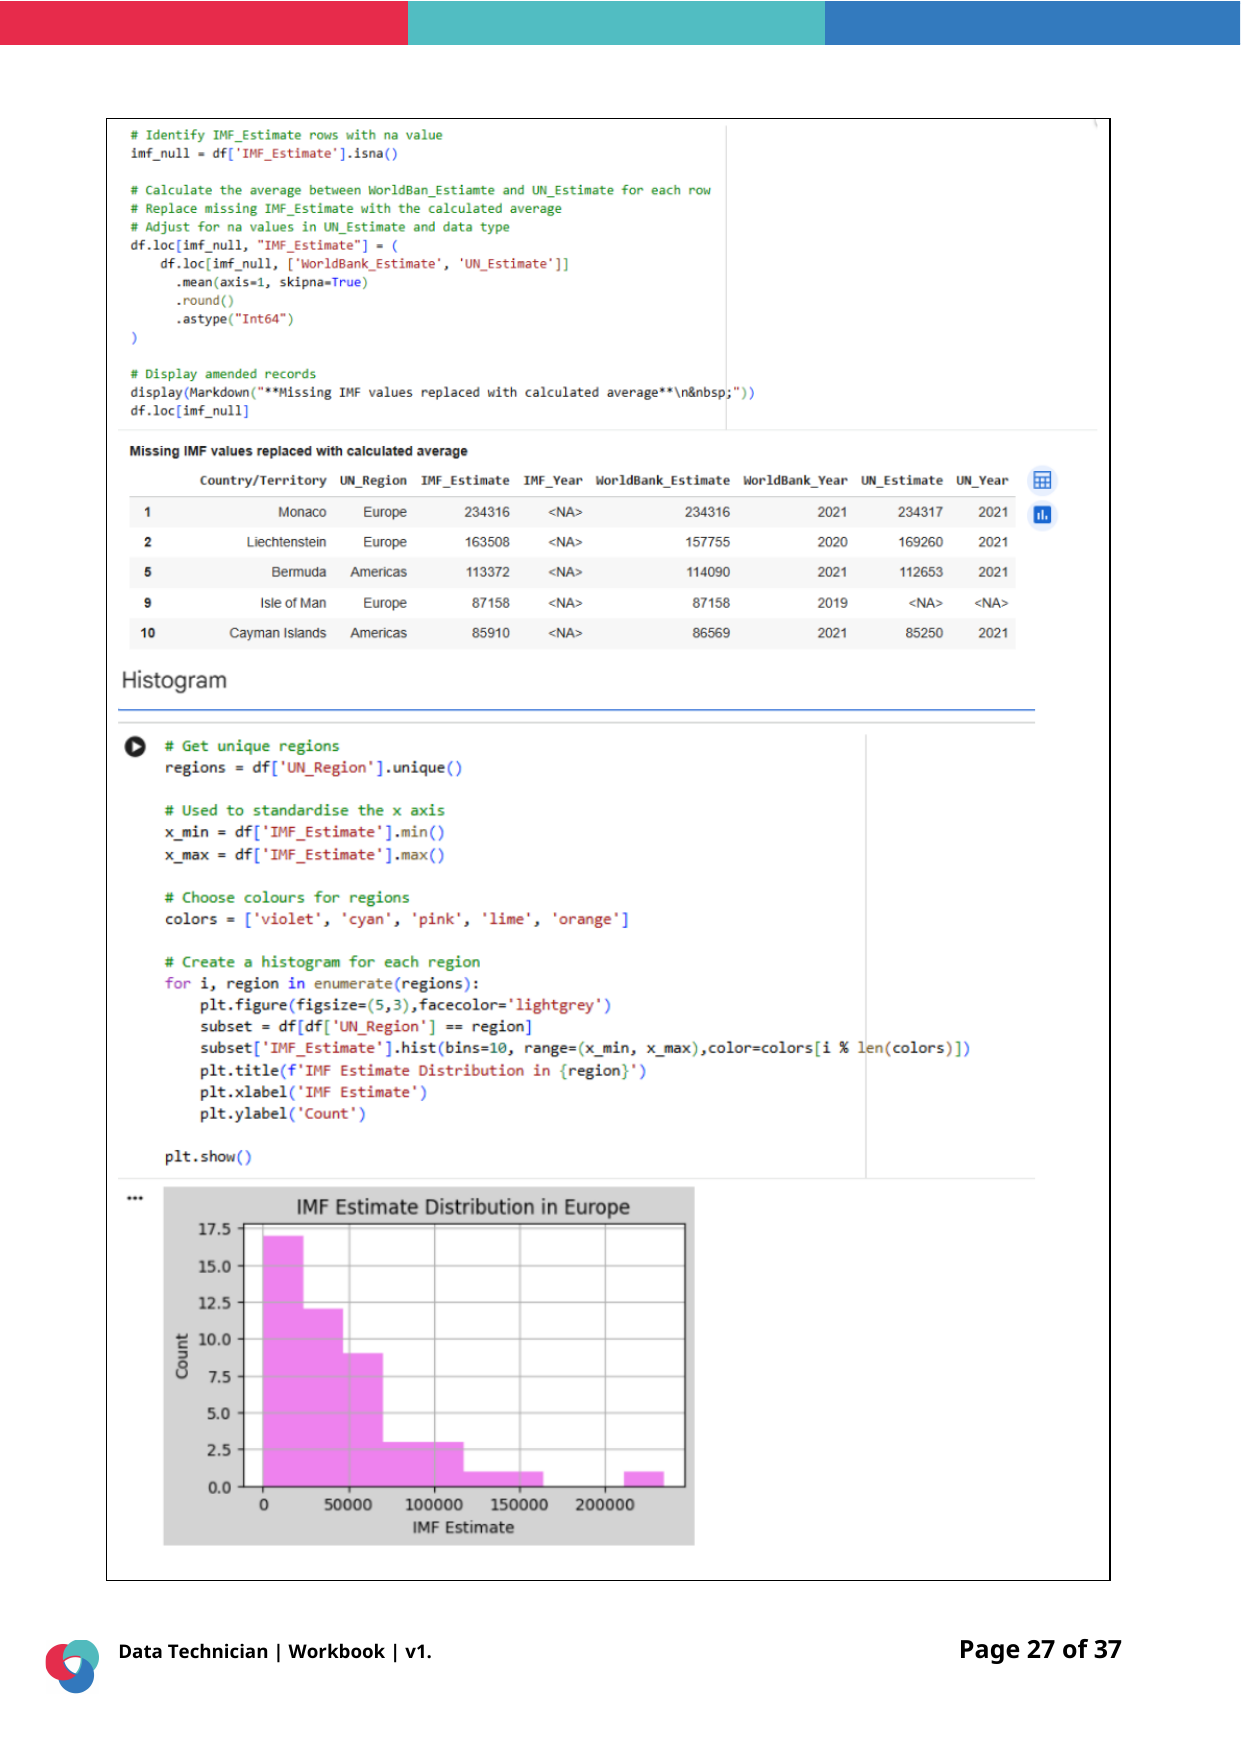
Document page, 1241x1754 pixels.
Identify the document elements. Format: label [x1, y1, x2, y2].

picture [118, 119, 1098, 1546]
picture [45, 1640, 100, 1694]
table_header [107, 119, 1109, 1580]
